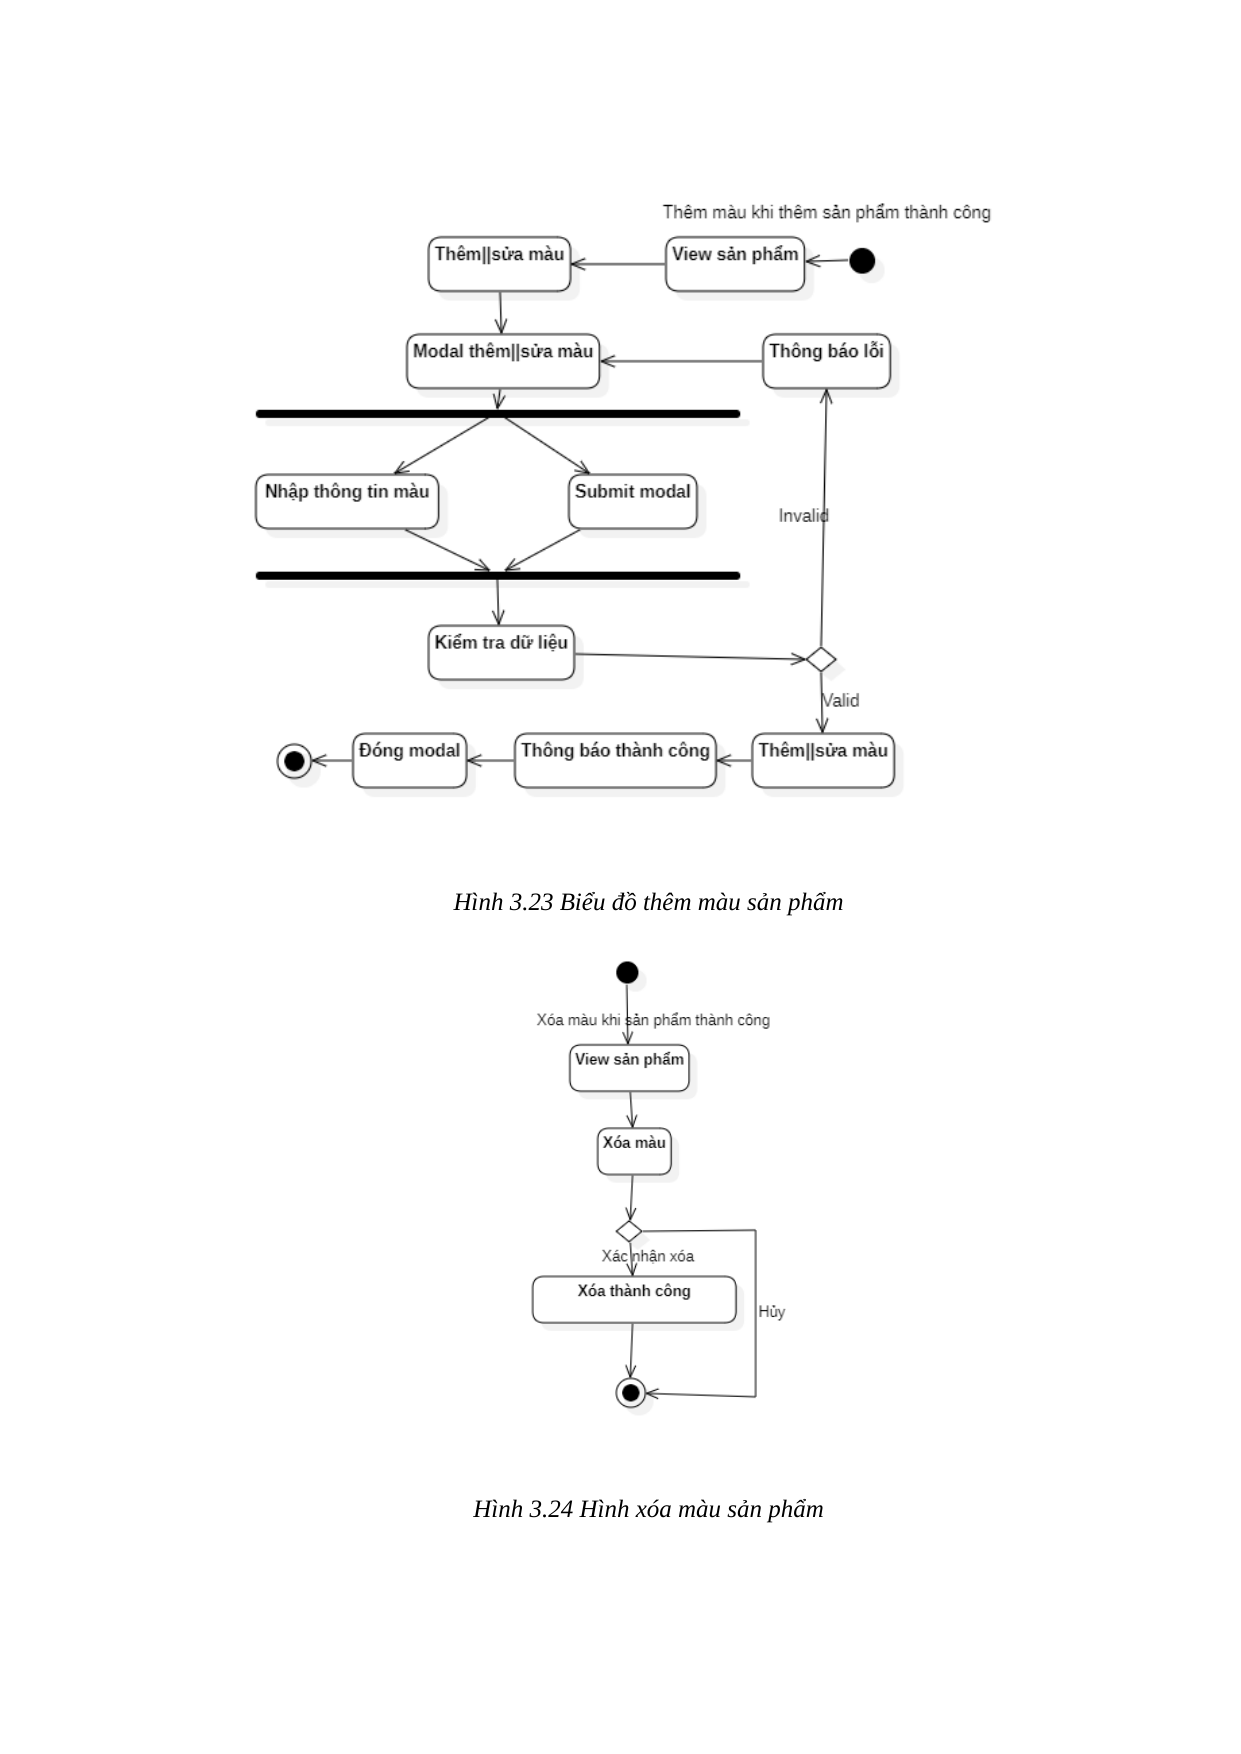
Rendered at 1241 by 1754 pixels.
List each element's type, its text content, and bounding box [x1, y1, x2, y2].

text Hình 3.24 Hình xóa màu sản phẩm [177, 1494, 1122, 1523]
picture [190, 147, 1109, 870]
picture [462, 928, 837, 1478]
text Hình 3.23 Biểu đồ thêm màu sản phẩm [177, 887, 1122, 916]
